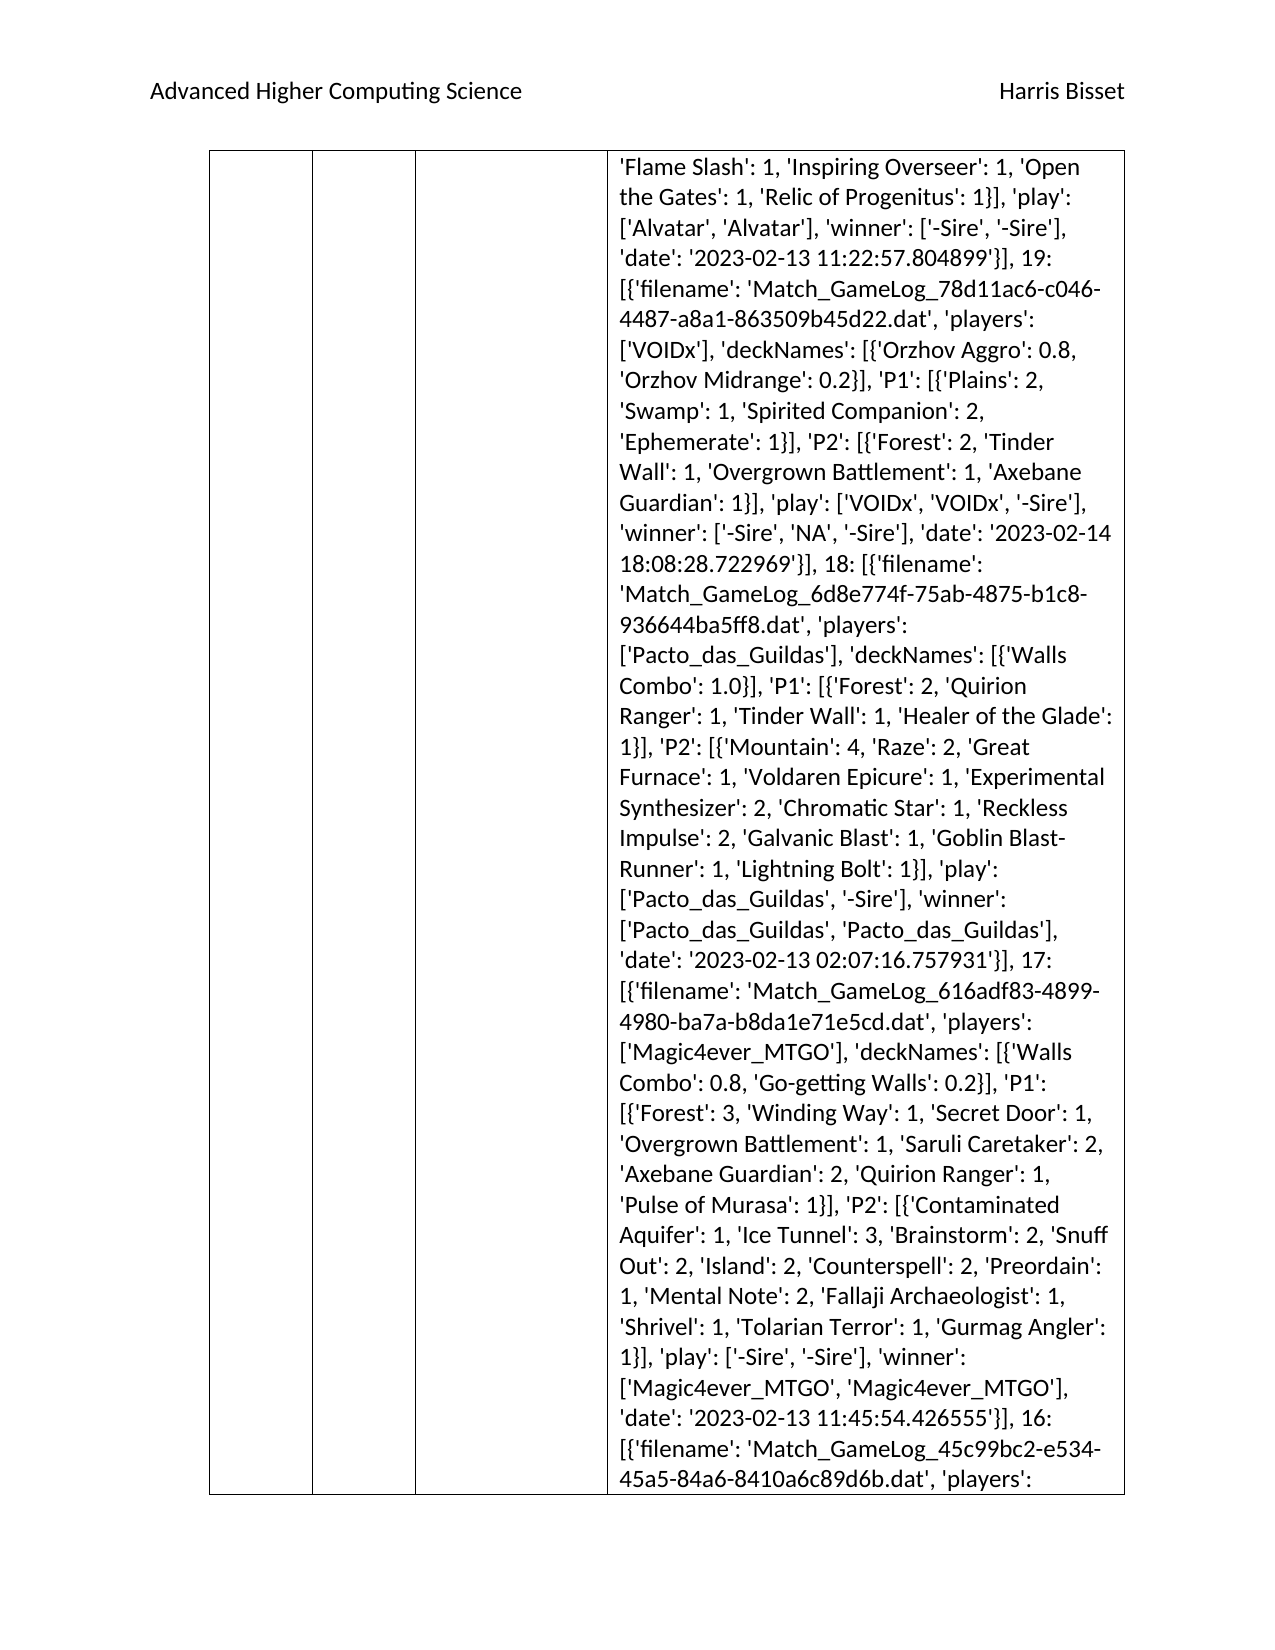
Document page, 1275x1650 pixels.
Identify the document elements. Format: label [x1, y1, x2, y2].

table_cell [313, 151, 415, 1494]
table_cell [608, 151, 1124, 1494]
table_cell [416, 151, 607, 1494]
table_cell [210, 151, 312, 1494]
